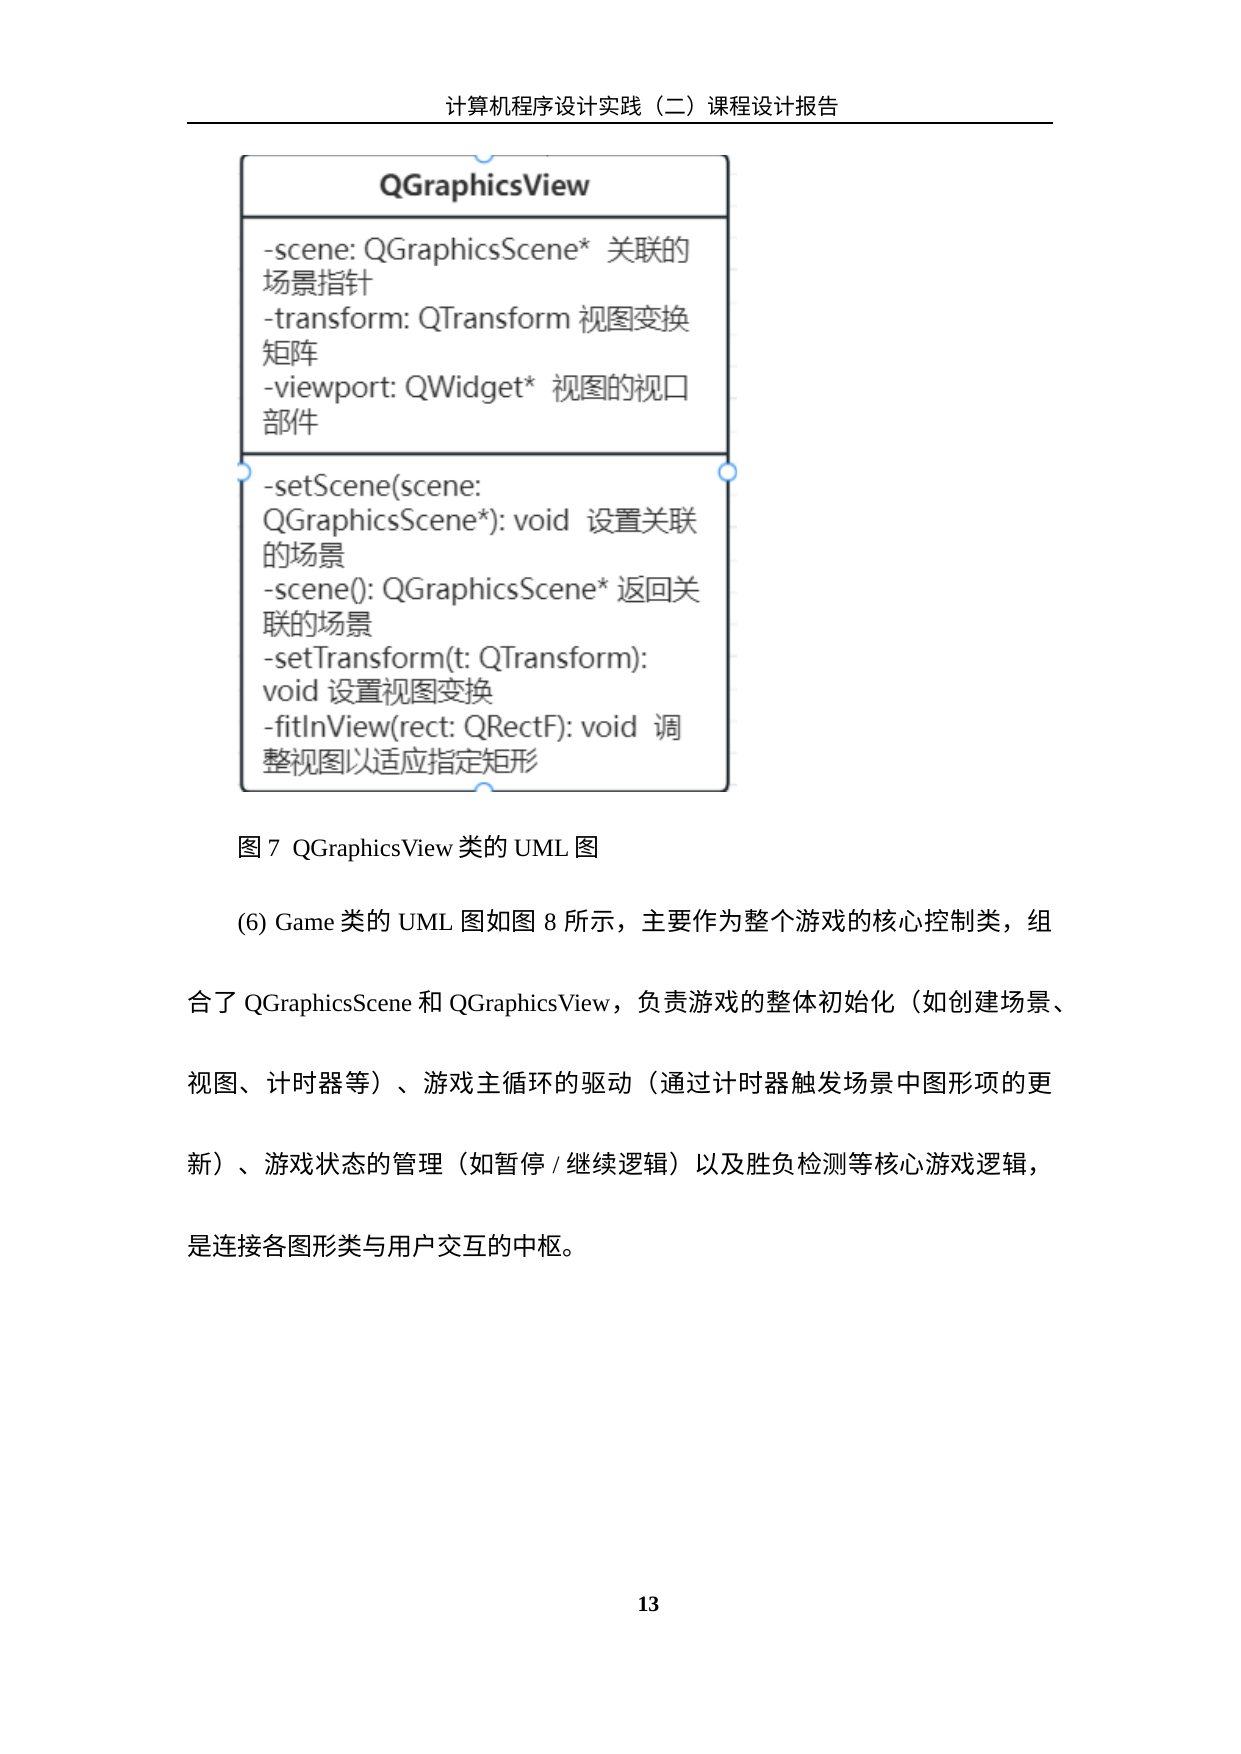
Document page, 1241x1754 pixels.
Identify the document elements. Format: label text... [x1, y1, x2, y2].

picture [237, 155, 738, 792]
list Game类的 UML 图如图 8 所示，主要作为整个游戏的核心控制类，组合了QGraphicsScene和QGraphicsView，负责游戏的整体初始化（如创建场景、视图、计时器等）、游戏主循环的驱动（通过计时器触发场景中图形项的更新）、游戏状态的管理（如暂停 / 继续逻辑）以及胜负检测等核心游戏逻辑，是连接各图形类与用户交互的中枢。 [187, 887, 1053, 1277]
list 图7 QGraphicsView类的 UML 图 [187, 813, 1053, 878]
